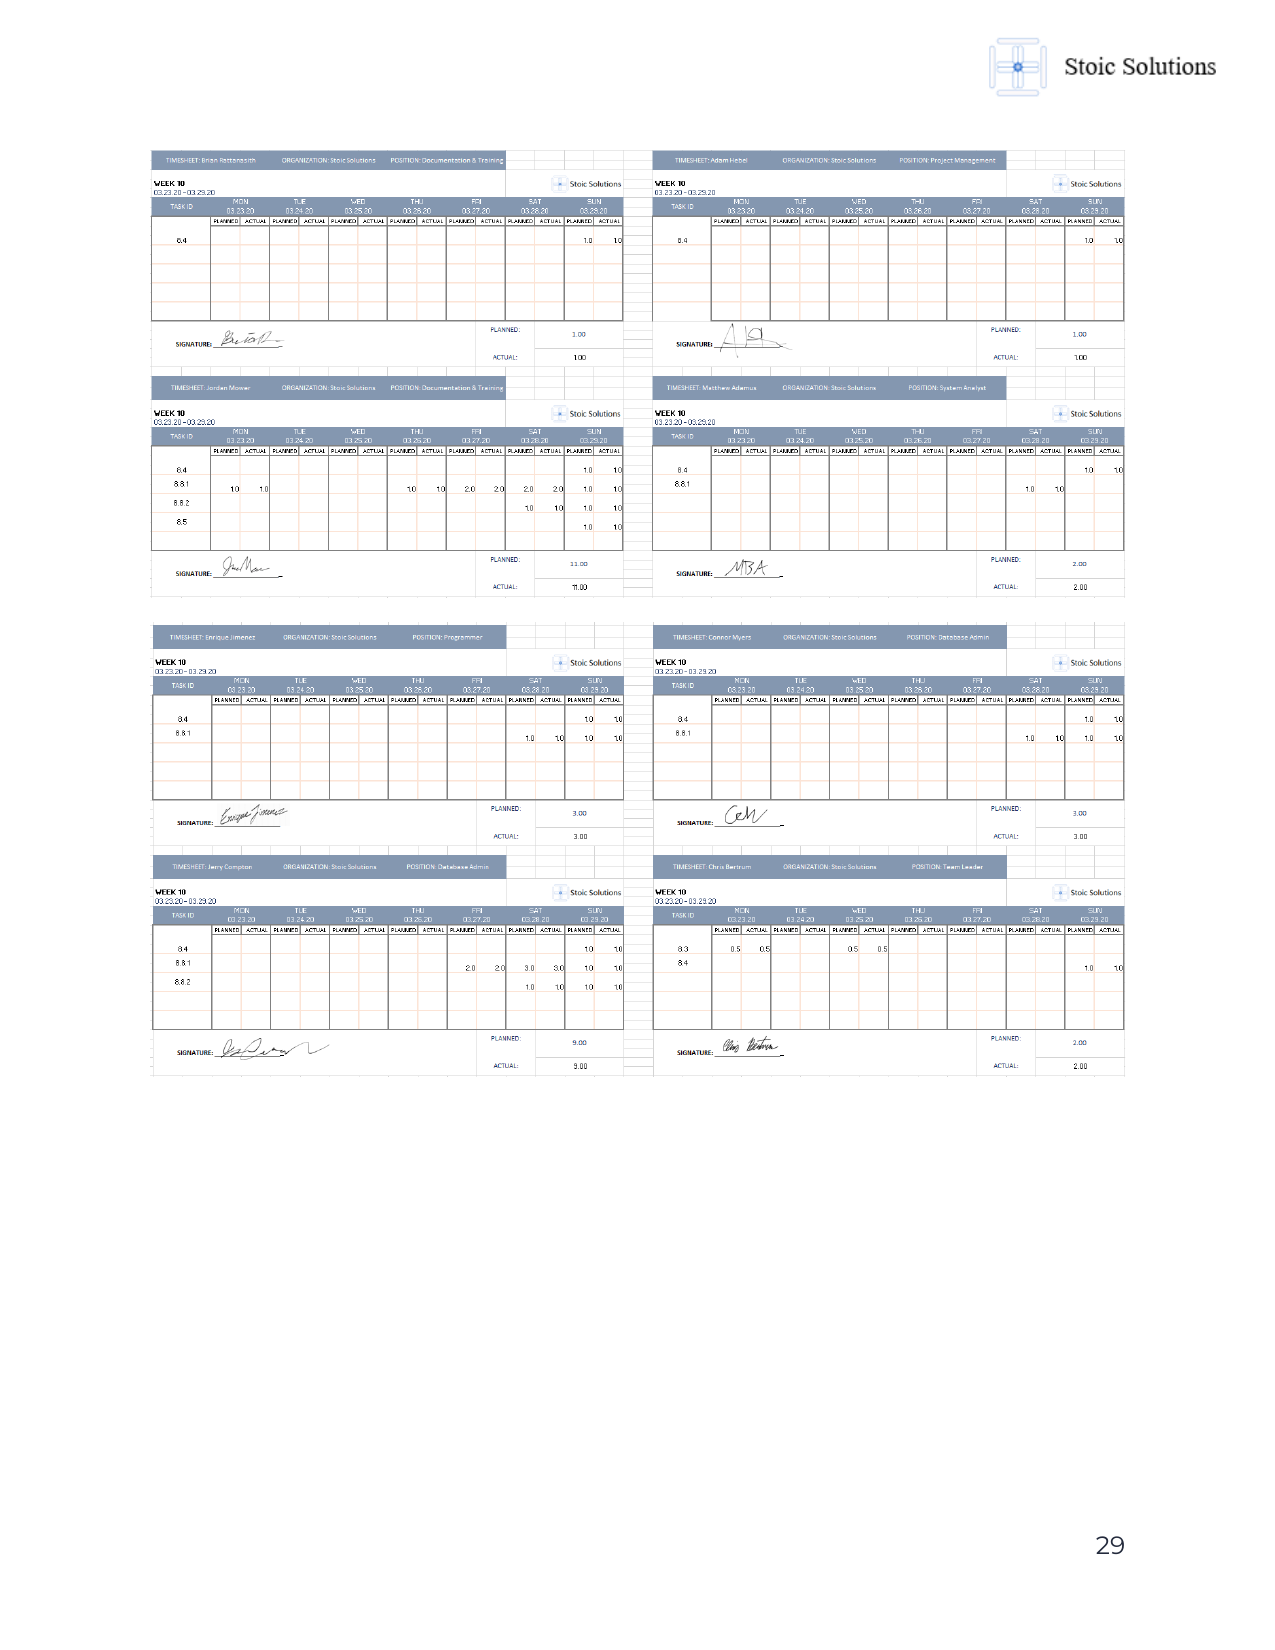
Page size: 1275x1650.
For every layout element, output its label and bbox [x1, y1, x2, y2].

picture [984, 34, 1220, 102]
picture [150, 150, 1125, 598]
picture [150, 622, 1125, 1077]
